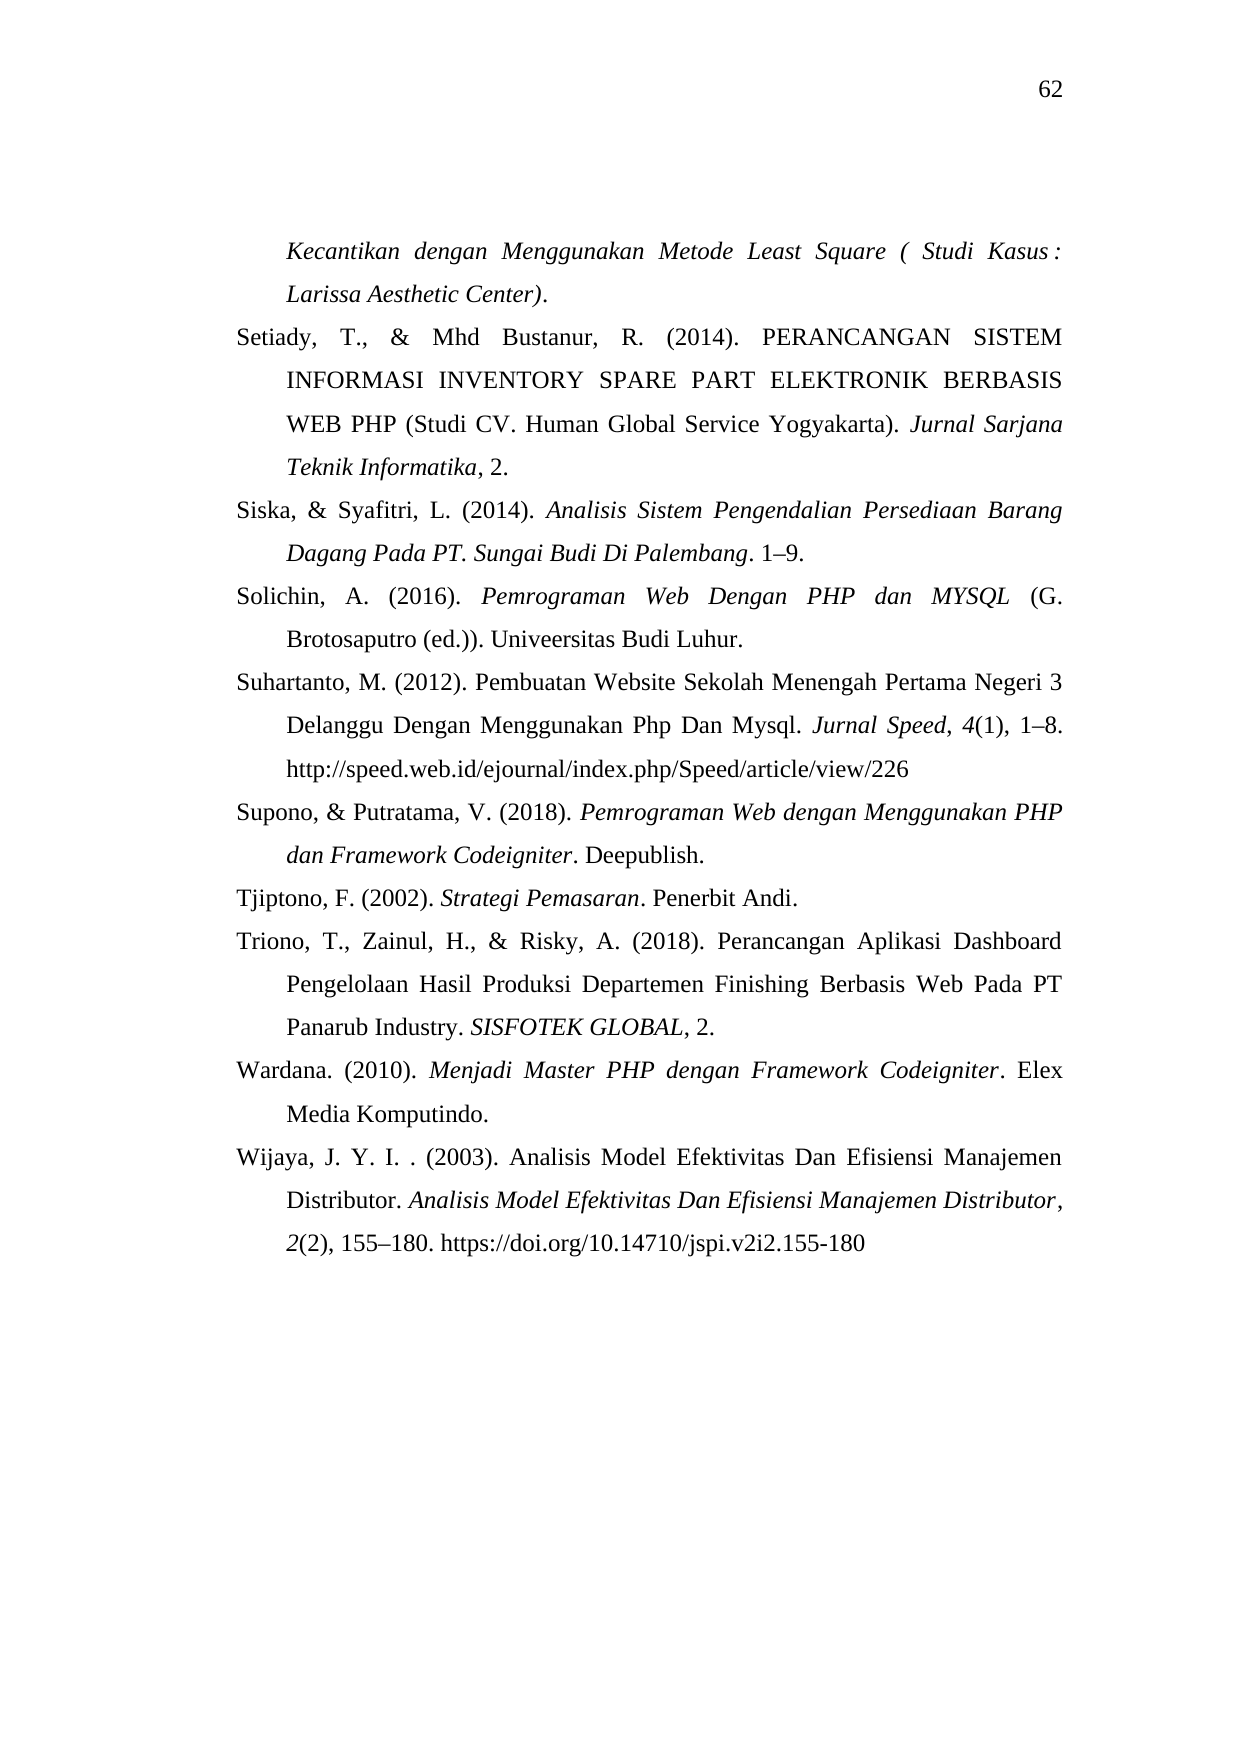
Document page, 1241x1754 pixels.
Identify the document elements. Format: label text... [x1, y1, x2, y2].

text Triono, T., Zainul, H., & Risky, A. (2018). Perancangan Aplikasi Dashboard Pengelolaan Hasil Produksi Departemen Finishing Berbasis Web Pada PT Panarub Industry. SISFOTEK GLOBAL, 2. [236, 926, 1063, 1041]
text Wijaya, J. Y. I. . (2003). Analisis Model Efektivitas Dan Efisiensi Manajemen Distributor. Analisis Model Efektivitas Dan Efisiensi Manajemen Distributor, 2(2), 155–180. https://doi.org/10.14710/jspi.v2i2.155-180 [236, 1142, 1063, 1257]
text Supono, & Putratama, V. (2018). Pemrograman Web dengan Menggunakan PHP dan Framework Codeigniter. Deepublish. [236, 797, 1063, 869]
text Setiady, T., & Mhd Bustanur, R. (2014). PERANCANGAN SISTEM INFORMASI INVENTORY SPARE PART ELEKTRONIK BERBASIS WEB PHP (Studi CV. Human Global Service Yogyakarta). Jurnal Sarjana Teknik Informatika, 2. [236, 322, 1063, 481]
text Tjiptono, F. (2002). Strategi Pemasaran. Penerbit Andi. [236, 883, 1063, 912]
text Wardana. (2010). Menjadi Master PHP dengan Framework Codeigniter. Elex Media Komputindo. [236, 1056, 1063, 1127]
text Solichin, A. (2016). Pemrograman Web Dengan PHP dan MYSQL (G. Brotosaputro (ed.)). Univeersitas Budi Luhur. [236, 581, 1063, 653]
text Siska, & Syafitri, L. (2014). Analisis Sistem Pengendalian Persediaan Barang Dagang Pada PT. Sungai Budi Di Palembang. 1–9. [236, 495, 1063, 567]
text Suhartanto, M. (2012). Pembuatan Website Sekolah Menengah Pertama Negeri 3 Delanggu Dengan Menggunakan Php Dan Mysql. Jurnal Speed, 4(1), 1–8. http://speed.web.id/ejournal/index.php/Speed/article/view/226 [236, 667, 1063, 782]
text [236, 236, 1063, 308]
